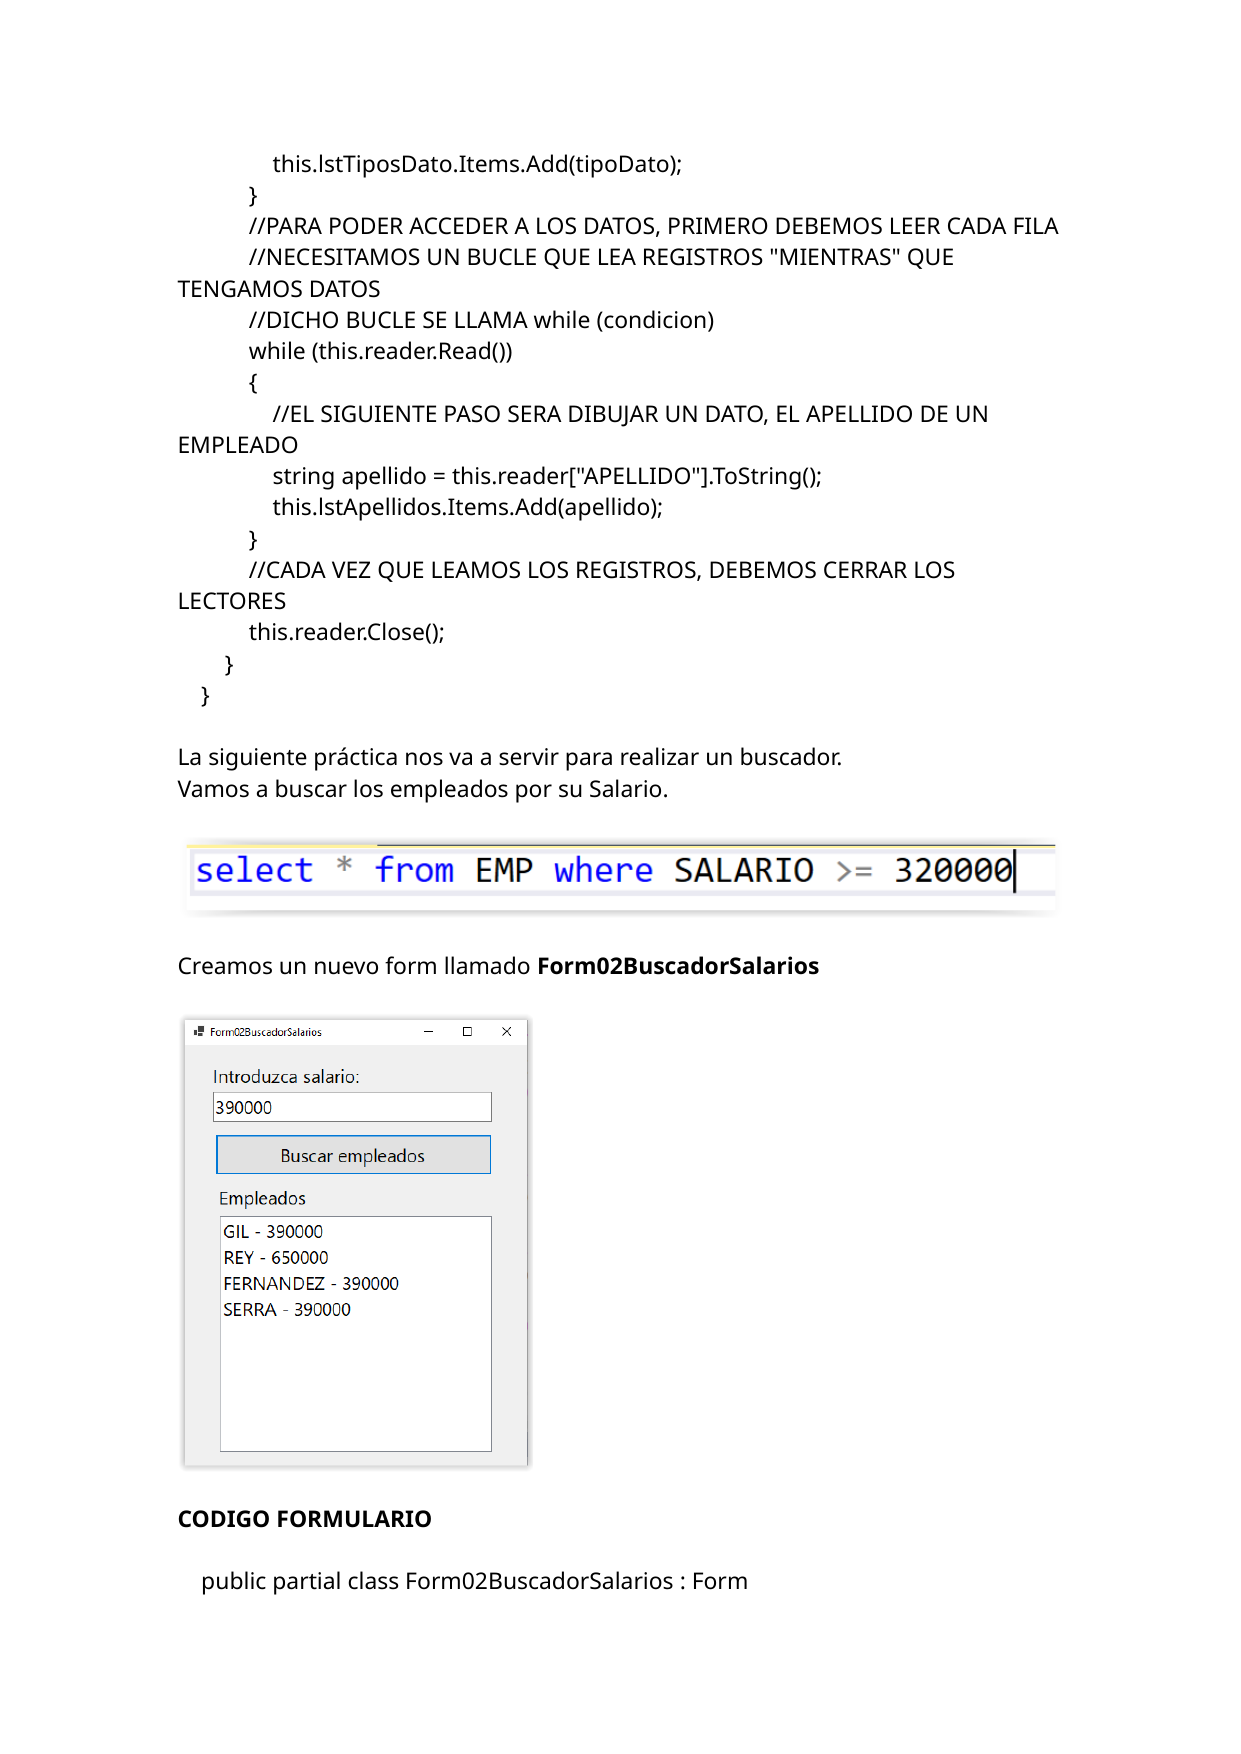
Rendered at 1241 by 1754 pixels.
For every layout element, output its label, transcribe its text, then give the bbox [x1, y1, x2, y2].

text La siguiente práctica nos va a servir para realizar un buscador. [177, 741, 1063, 773]
text public partial class Form02BuscadorSalarios : Form [177, 1565, 1063, 1596]
text //NECESITAMOS UN BUCLE QUE LEA REGISTROS "MIENTRAS" QUE TENGAMOS DATOS [177, 241, 1063, 304]
text while (this.reader.Read()) [177, 335, 1063, 366]
text this.lstApellidos.Items.Add(apellido); [177, 491, 1063, 523]
text } [177, 679, 1063, 710]
text this.lstTiposDato.Items.Add(tipoDato); [177, 148, 1063, 179]
text } [177, 523, 1063, 554]
text Creamos un nuevo form llamado Form02BuscadorSalarios [177, 950, 1063, 981]
text this.reader.Close(); [177, 616, 1063, 648]
text } [177, 179, 1063, 210]
text string apellido = this.reader["APELLIDO"].ToString(); [177, 460, 1063, 491]
picture [177, 835, 1063, 919]
text } [177, 648, 1063, 679]
text //DICHO BUCLE SE LLAMA while (condicion) [177, 304, 1063, 335]
text CODIGO FORMULARIO [177, 1502, 1063, 1534]
text //PARA PODER ACCEDER A LOS DATOS, PRIMERO DEBEMOS LEER CADA FILA [177, 210, 1063, 241]
text Vamos a buscar los empleados por su Salario. [177, 773, 1063, 804]
picture [177, 1012, 534, 1472]
text { [177, 366, 1063, 398]
text //EL SIGUIENTE PASO SERA DIBUJAR UN DATO, EL APELLIDO DE UN EMPLEADO [177, 398, 1063, 460]
text //CADA VEZ QUE LEAMOS LOS REGISTROS, DEBEMOS CERRAR LOS LECTORES [177, 554, 1063, 616]
